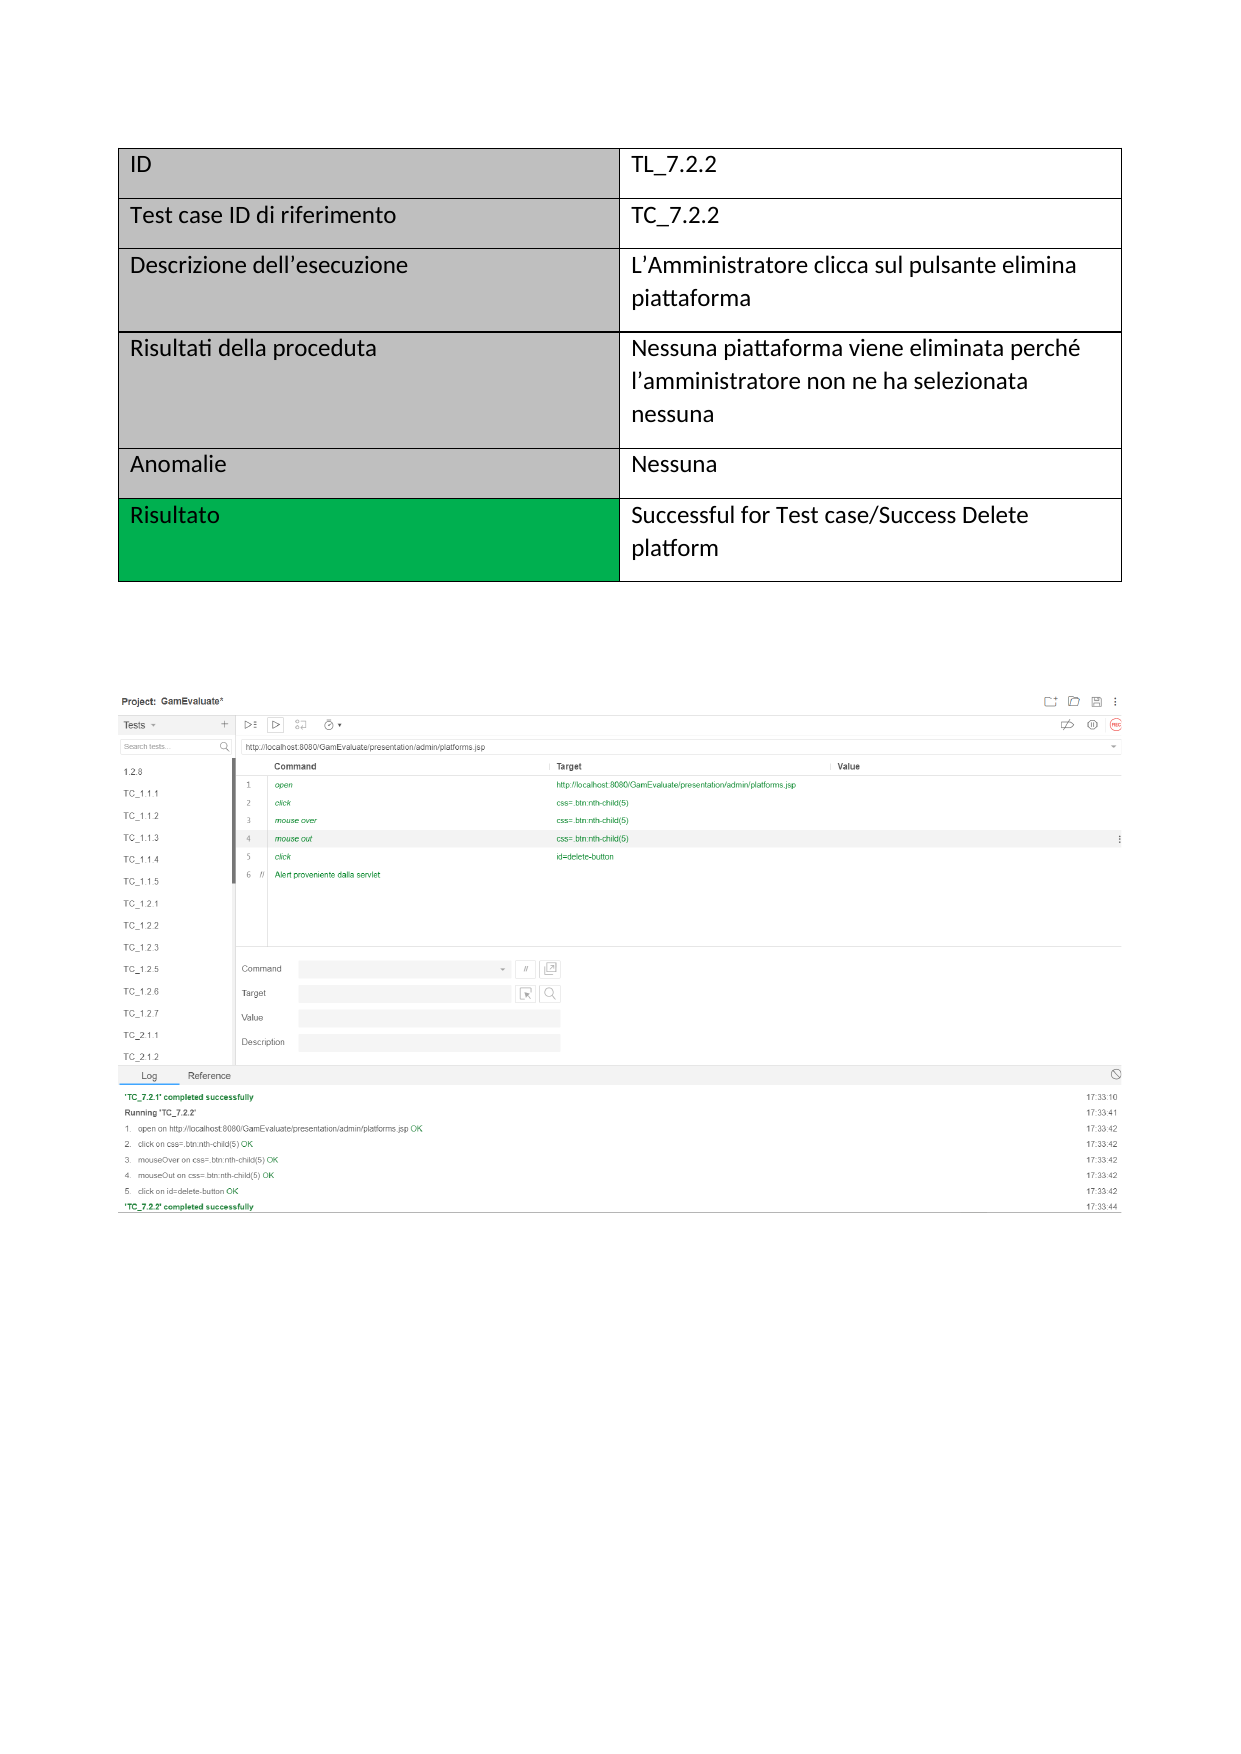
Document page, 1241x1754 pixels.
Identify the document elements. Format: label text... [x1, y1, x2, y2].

table_cell Risultati della proceduta [119, 333, 619, 448]
table_header TL_7.2.2 [620, 149, 1121, 198]
table_cell Nessuna piattaforma viene eliminata perché l’amministratore non ne ha selezionata nessuna [620, 333, 1121, 448]
picture [118, 692, 1122, 1213]
table_cell Risultato [119, 499, 619, 581]
table_cell Test case ID di riferimento [119, 199, 619, 248]
table_cell Descrizione dell’esecuzione [119, 249, 619, 331]
table_cell Successful for Test case/Success Delete platform [620, 499, 1121, 581]
table_cell Anomalie [119, 449, 619, 498]
table_cell Nessuna [620, 449, 1121, 498]
table_cell L’Amministratore clicca sul pulsante elimina piattaforma [620, 249, 1121, 331]
table_header ID [119, 149, 619, 198]
table_cell TC_7.2.2 [620, 199, 1121, 248]
